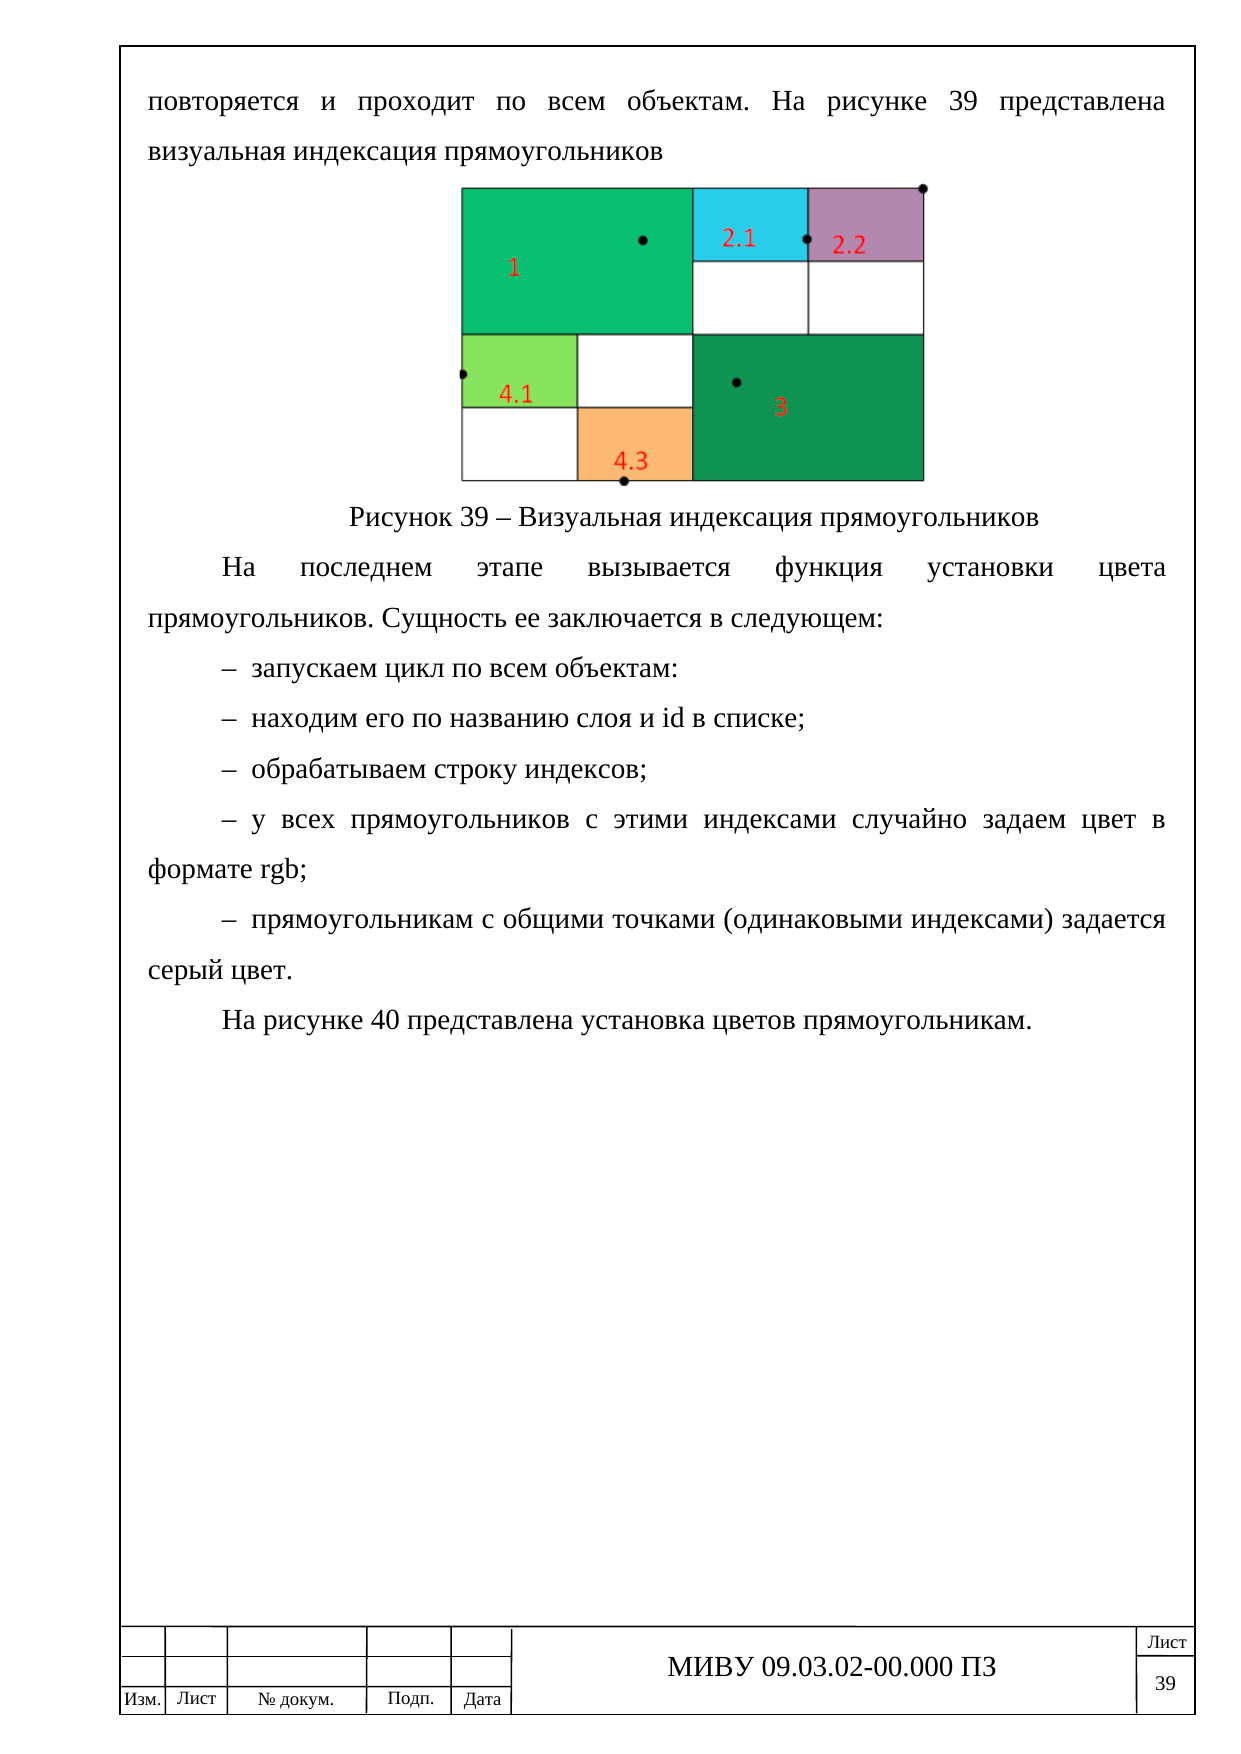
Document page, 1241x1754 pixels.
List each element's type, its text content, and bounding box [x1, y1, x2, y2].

list прямоугольникам с общими точками (одинаковыми индексами) задается серый цвет. [148, 902, 1167, 986]
list На рисунке 40 представлена установка цветов прямоугольникам. [148, 1002, 1167, 1036]
list обрабатываем строку индексов; [148, 751, 1167, 784]
list На последнем этапе вызывается функция установки цвета прямоугольников. Сущность ее заключается в следующем: [148, 549, 1167, 633]
list запускаем цикл по всем объектам: [148, 650, 1167, 684]
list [148, 83, 1167, 167]
list находим его по названию слоя и id в списке; [148, 700, 1167, 734]
list у всех прямоугольников с этими индексами случайно задаем цвет в формате rgb; [148, 801, 1167, 885]
picture [459, 183, 929, 486]
list Рисунок 39 – Визуальная индексация прямоугольников [148, 499, 1167, 533]
